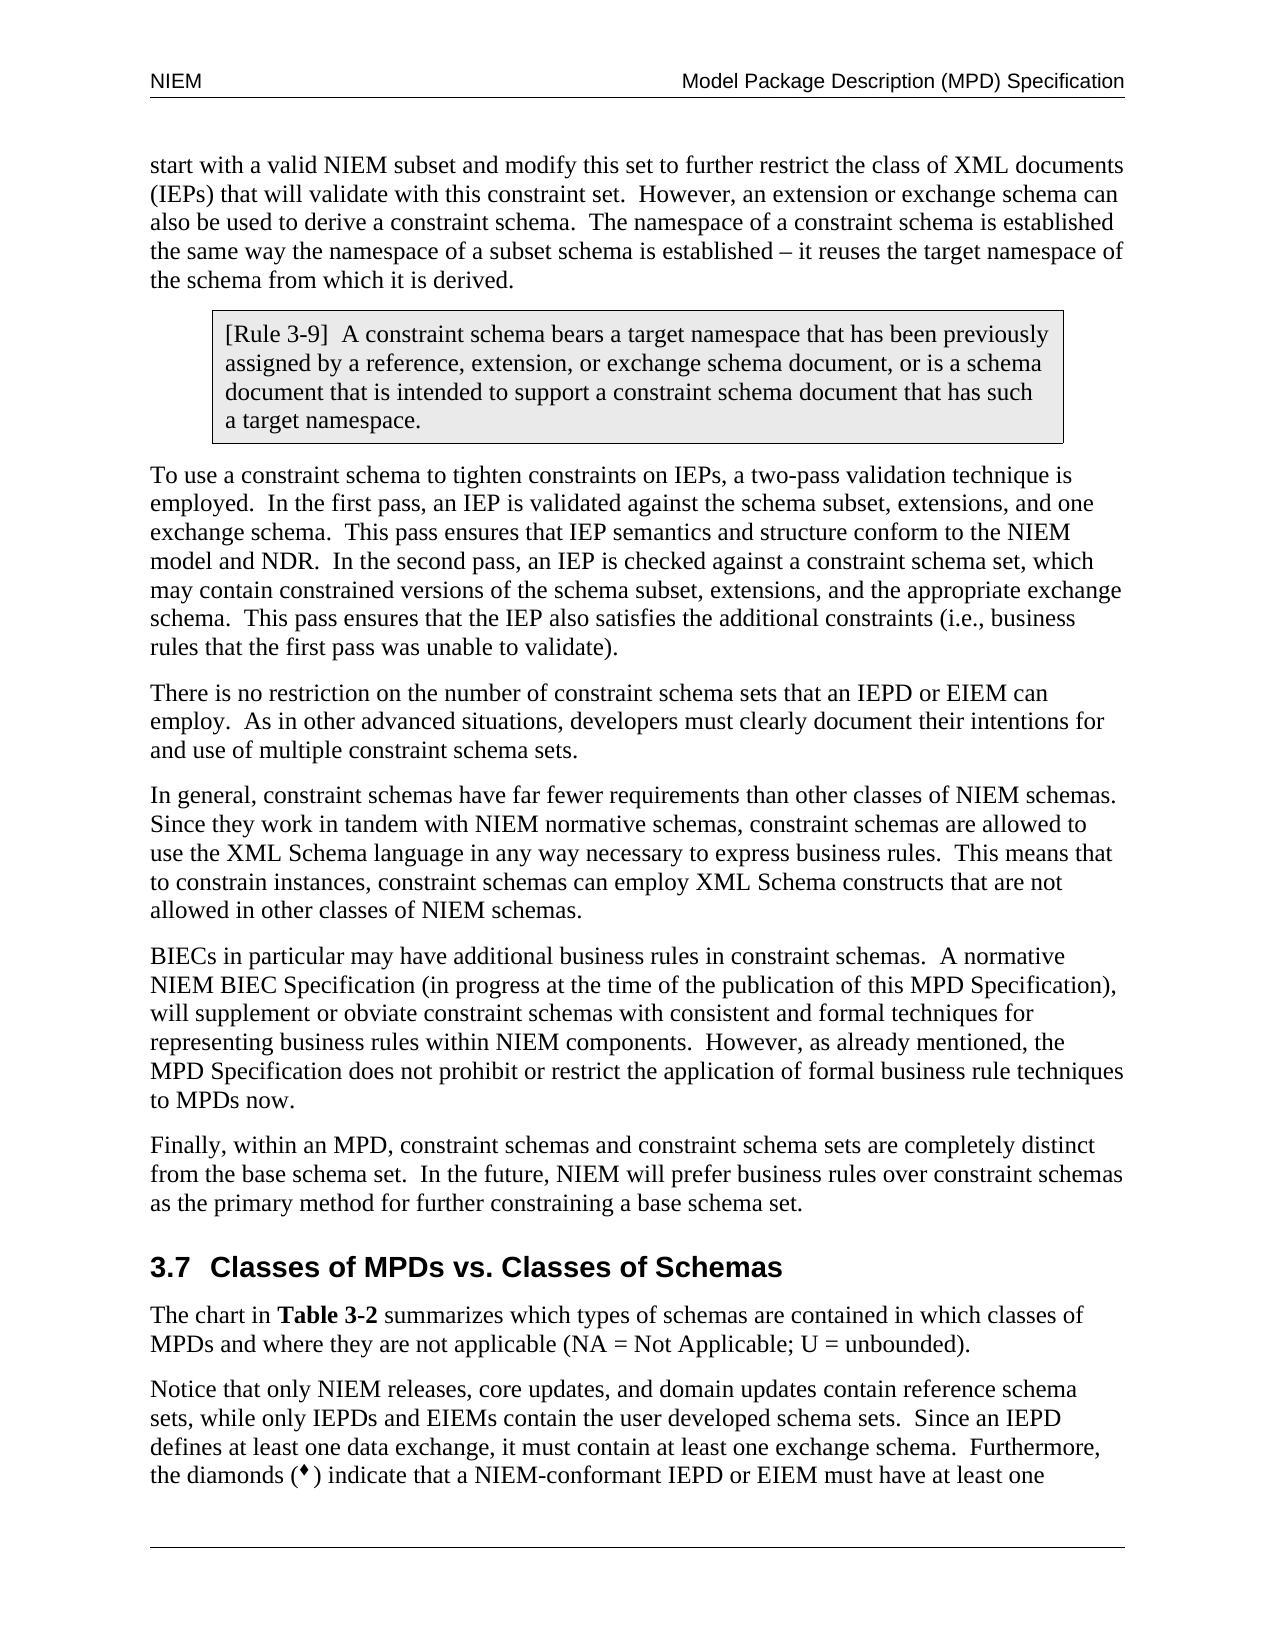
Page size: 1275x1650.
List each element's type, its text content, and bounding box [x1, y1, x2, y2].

text [Rule 3-9] A constraint schema bears a target namespace that has been previously assigned by a reference schema, extension schema, or exchange schema, or is a schema that is intended to support a constraint schema that has such a target namespace. [213, 311, 1063, 443]
text Finally, within an MPD, constraint schemas and constraint schema sets are completely distinct from the base schema set. In the future, NIEM will prefer business rules over constraint schemas as the primary method for further constraining a base schema set. [150, 1130, 1125, 1216]
subtitle Classes of MPDs vs. Classes of Schemas [150, 1250, 1125, 1283]
text To use a constraint schema to tighten constraints on IEPs, a two-pass validation technique is employed. In the first pass, an IEP is validated against the schema subset, extensions, and one exchange schema. This pass ensures that IEP semantics and structure conform to the NIEM model and NDR. In the second pass, an IEP is checked against a constraint schema set, which may contain constrained versions of the schema subset, extensions, and the appropriate exchange schema. This pass ensures that the IEP also satisfies the additional constraints (i.e., business rules that the first pass was unable to validate). [150, 460, 1125, 661]
text In general, constraint schemas have far fewer requirements than other classes of NIEM schemas. Since they work in tandem with NIEM normative schemas, constraint schemas are allowed to use the XML Schema language in any way necessary to express business rules. This means that to constrain instances, constraint schemas can employ XML Schema constructs that are not allowed in other classes of NIEM schemas. [150, 781, 1125, 924]
text BIECs in particular may have additional business rules in constraint schemas. A normative NIEM BIEC Specification (in progress at the time of the publication of this MPD Specification), will supplement or obviate constraint schemas with consistent and formal techniques for representing business rules within NIEM components. However, as already mentioned, the MPD Specification does not prohibit or restrict the application of formal business rule techniques to MPDs now. [150, 941, 1125, 1113]
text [150, 150, 1125, 294]
text There is no restriction on the number of constraint schema sets that an IEPD or EIEM can employ. As in other advanced situations, developers must clearly document their intentions for and use of multiple constraint schema sets. [150, 678, 1125, 764]
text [150, 1374, 1125, 1489]
